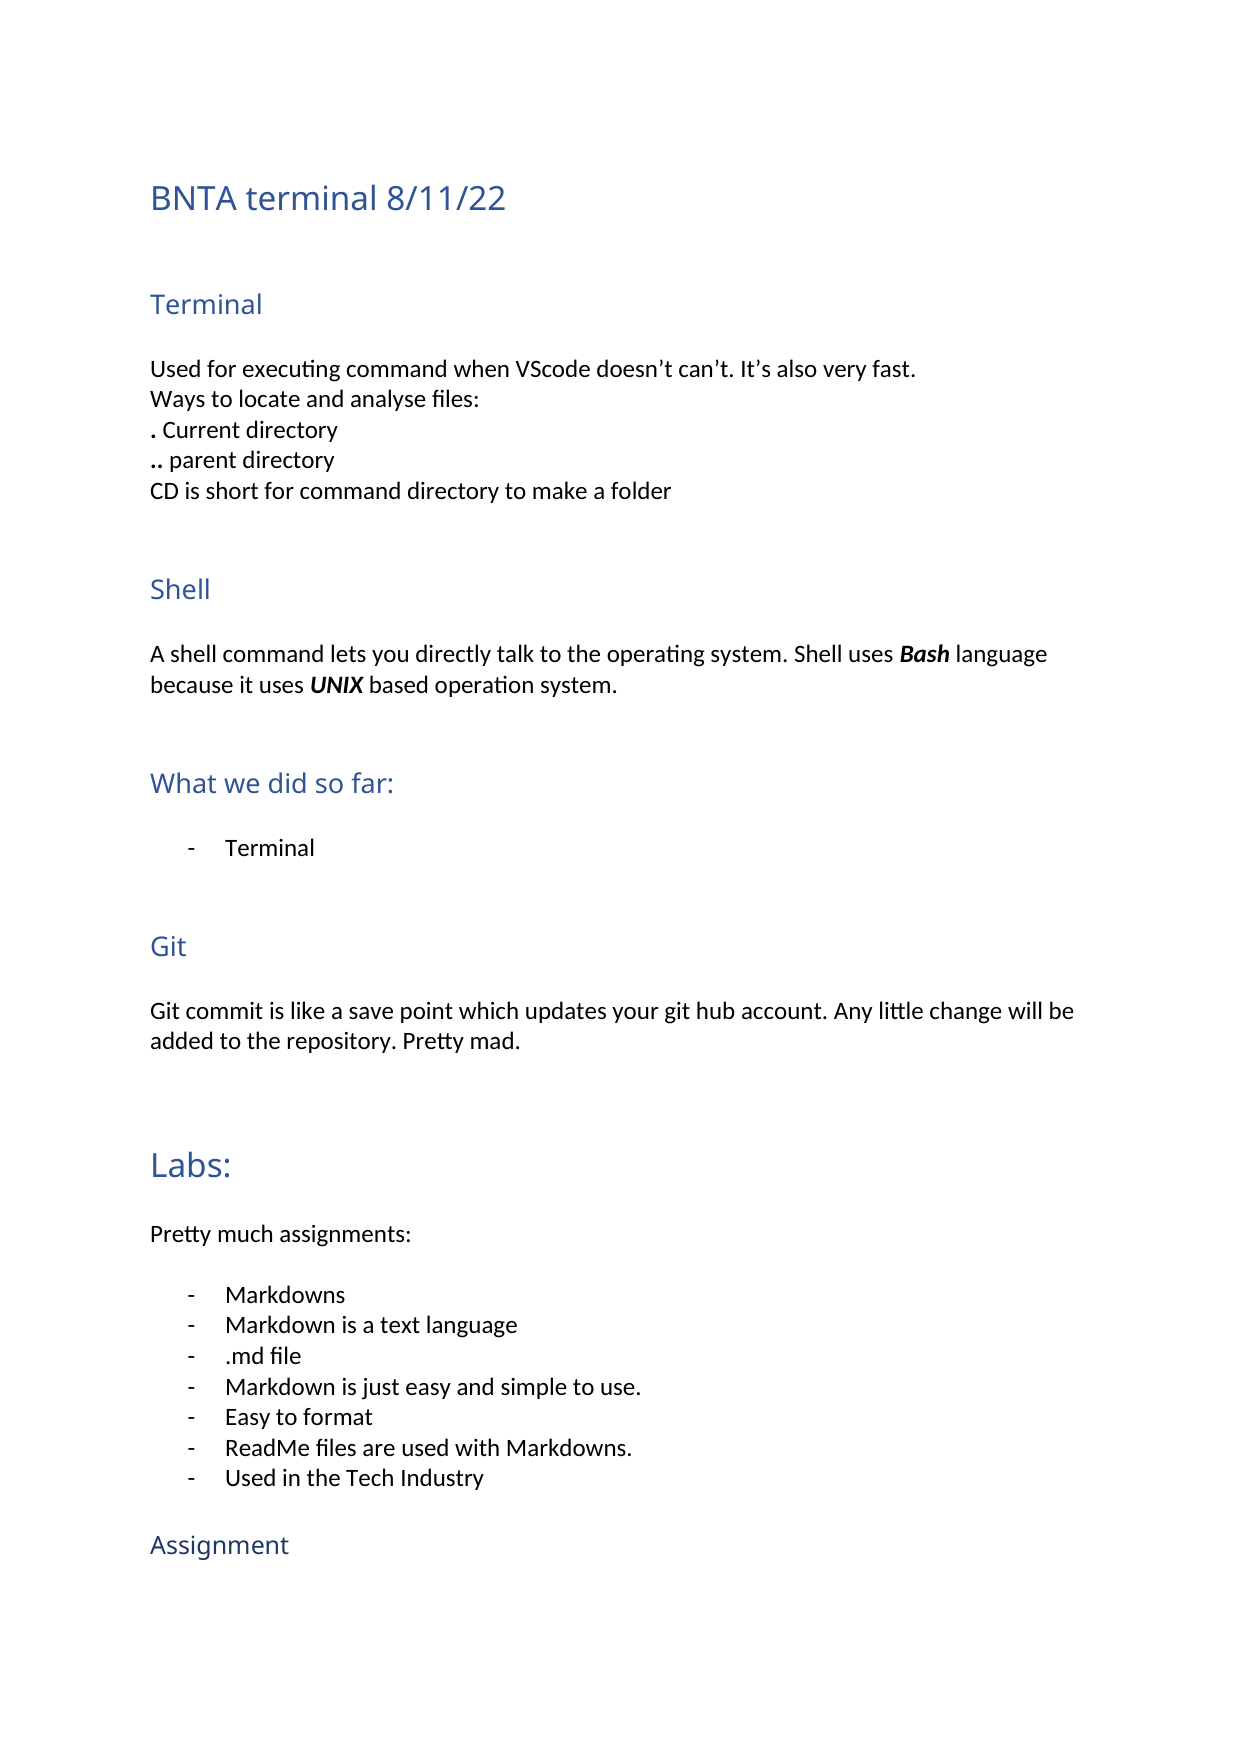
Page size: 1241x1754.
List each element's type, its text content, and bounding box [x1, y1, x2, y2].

subtitle Shell [150, 571, 1090, 608]
text Git commit is like a save point which updates your git hub account. Any little change will be added to the repository. Pretty mad. [150, 995, 1090, 1056]
subtitle Git [150, 928, 1090, 964]
list Markdown is a text language [187, 1309, 1090, 1340]
text Used for executing command when VScode doesn’t can’t. It’s also very fast. [150, 353, 1090, 383]
list ReadMe files are used with Markdowns. [187, 1432, 1090, 1462]
subtitle Labs: [150, 1142, 1090, 1187]
text . Current directory [150, 414, 1090, 444]
list .md file [187, 1340, 1090, 1371]
text Pretty much assignments: [150, 1218, 1090, 1248]
list Markdown is just easy and simple to use. [187, 1371, 1090, 1401]
text Ways to locate and analyse files: [150, 383, 1090, 414]
list Easy to format [187, 1401, 1090, 1432]
text CD is short for command directory to make a folder [150, 475, 1090, 506]
text .. parent directory [150, 444, 1090, 475]
subtitle Terminal [150, 286, 1090, 322]
subtitle BNTA terminal 8/11/22 [150, 175, 1090, 220]
text A shell command lets you directly talk to the operating system. Shell uses Bash language because it uses UNIX based operation system. [150, 638, 1090, 699]
subtitle Assignment [150, 1527, 1090, 1561]
subtitle What we did so far: [150, 764, 1090, 801]
list Markdowns [187, 1279, 1090, 1309]
list Terminal [187, 832, 1090, 862]
list Used in the Tech Industry [187, 1462, 1090, 1493]
